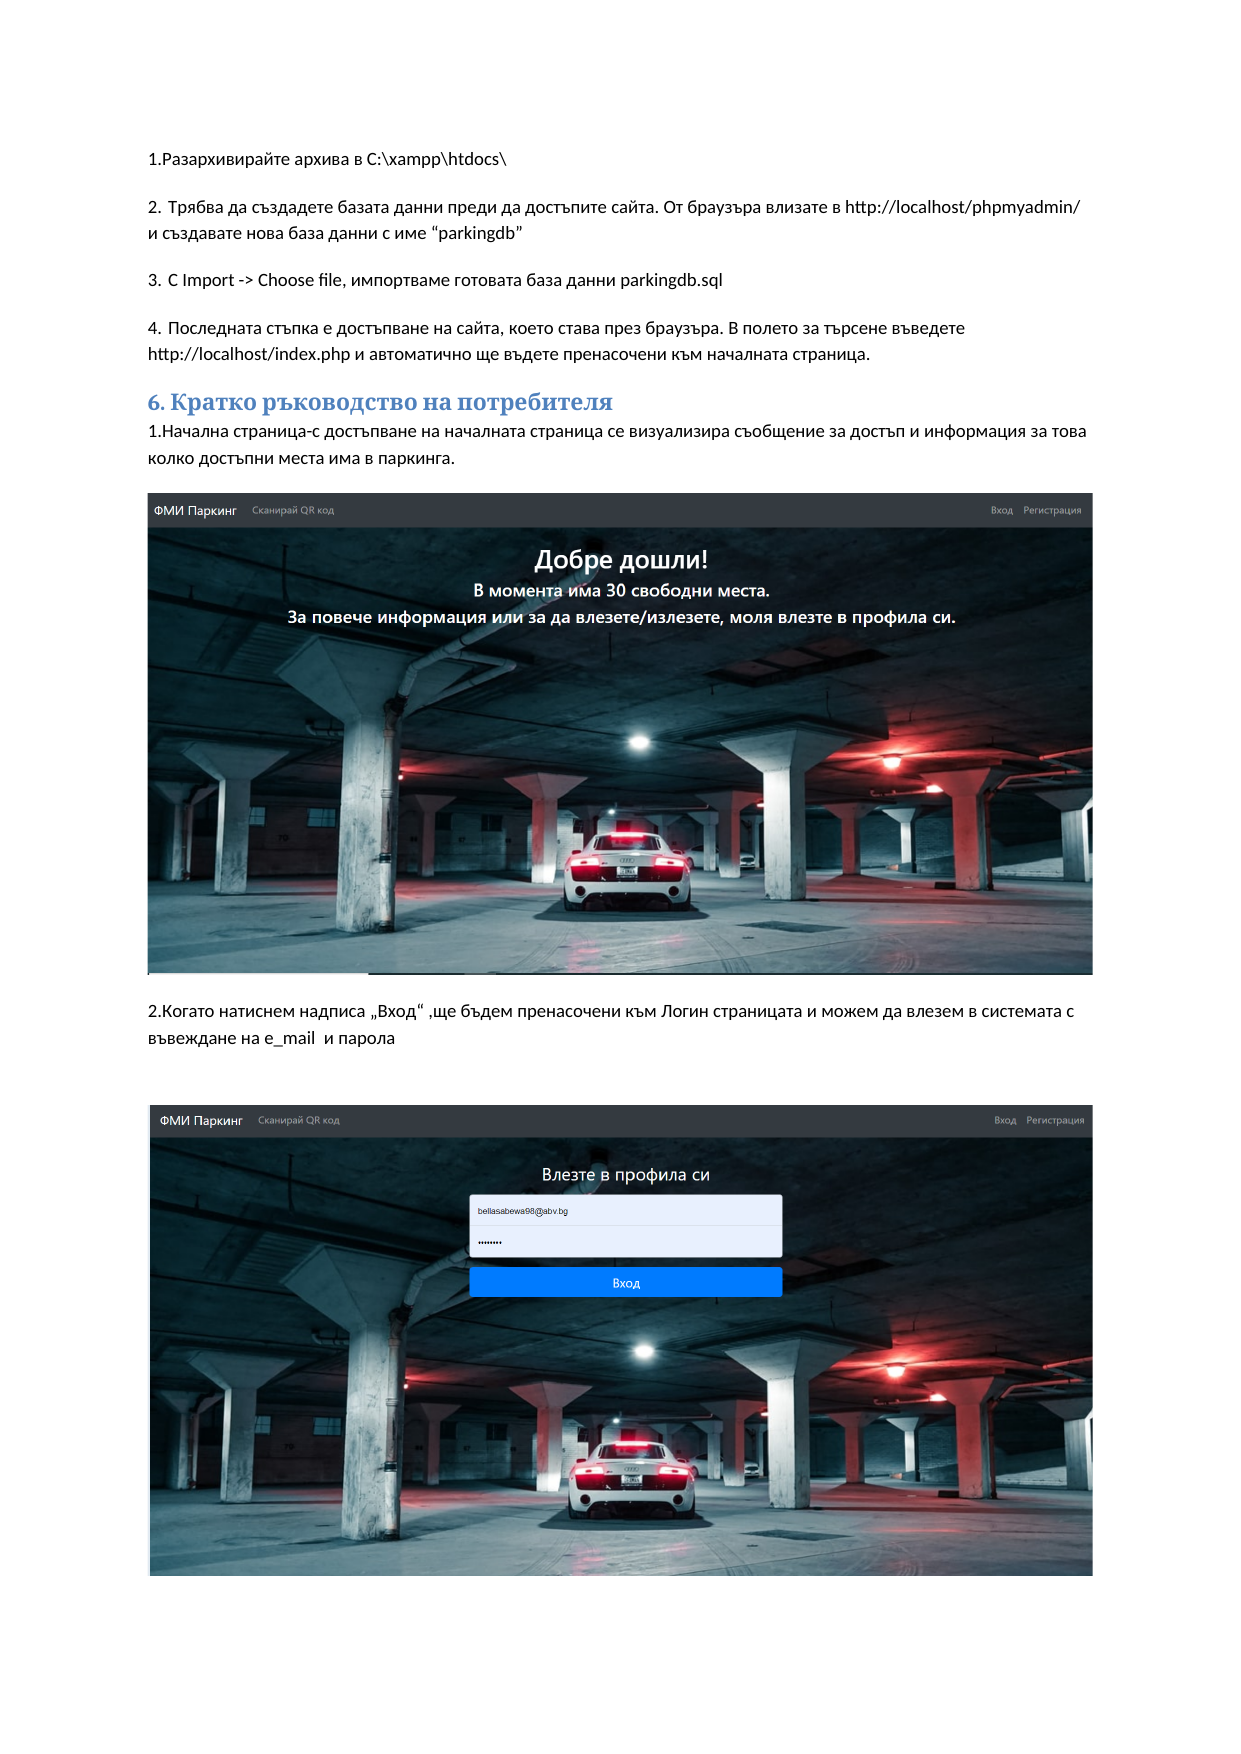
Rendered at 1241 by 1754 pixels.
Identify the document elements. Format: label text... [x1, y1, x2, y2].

text 4. Последната стъпка е достъпване на сайта, което става през браузъра. В полето за търсене въведете http://localhost/index.php и автоматично ще въдете пренасочени към началната страница. [148, 316, 1093, 365]
subtitle 6. Кратко ръководство на потребителя [148, 389, 1093, 416]
text 3. С Import -> Choose file, импортваме готовата база данни parkingdb.sql [168, 268, 1093, 291]
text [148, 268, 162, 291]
text 2. Трябва да създадете базата данни преди да достъпите сайта. От браузъра влизате в http://localhost/phpmyadmin/ и създавате нова база данни с име “parkingdb” [148, 195, 1093, 244]
text 1.Разархивирайте архива в C:\xampp\htdocs\ [148, 148, 1093, 171]
text 1.Начална страница-с достъпване на началната страница се визуализира съобщение за достъп и информация за това колко достъпни места има в паркинга. [148, 419, 1093, 469]
subtitle 2.Когато натиснем надписа „Вход“ ,ще бъдем пренасочени към Логин страницата и можем да влезем в системата с въвеждане на e_mail и парола [148, 999, 1093, 1049]
picture [147, 1105, 1093, 1576]
picture [147, 493, 1093, 975]
